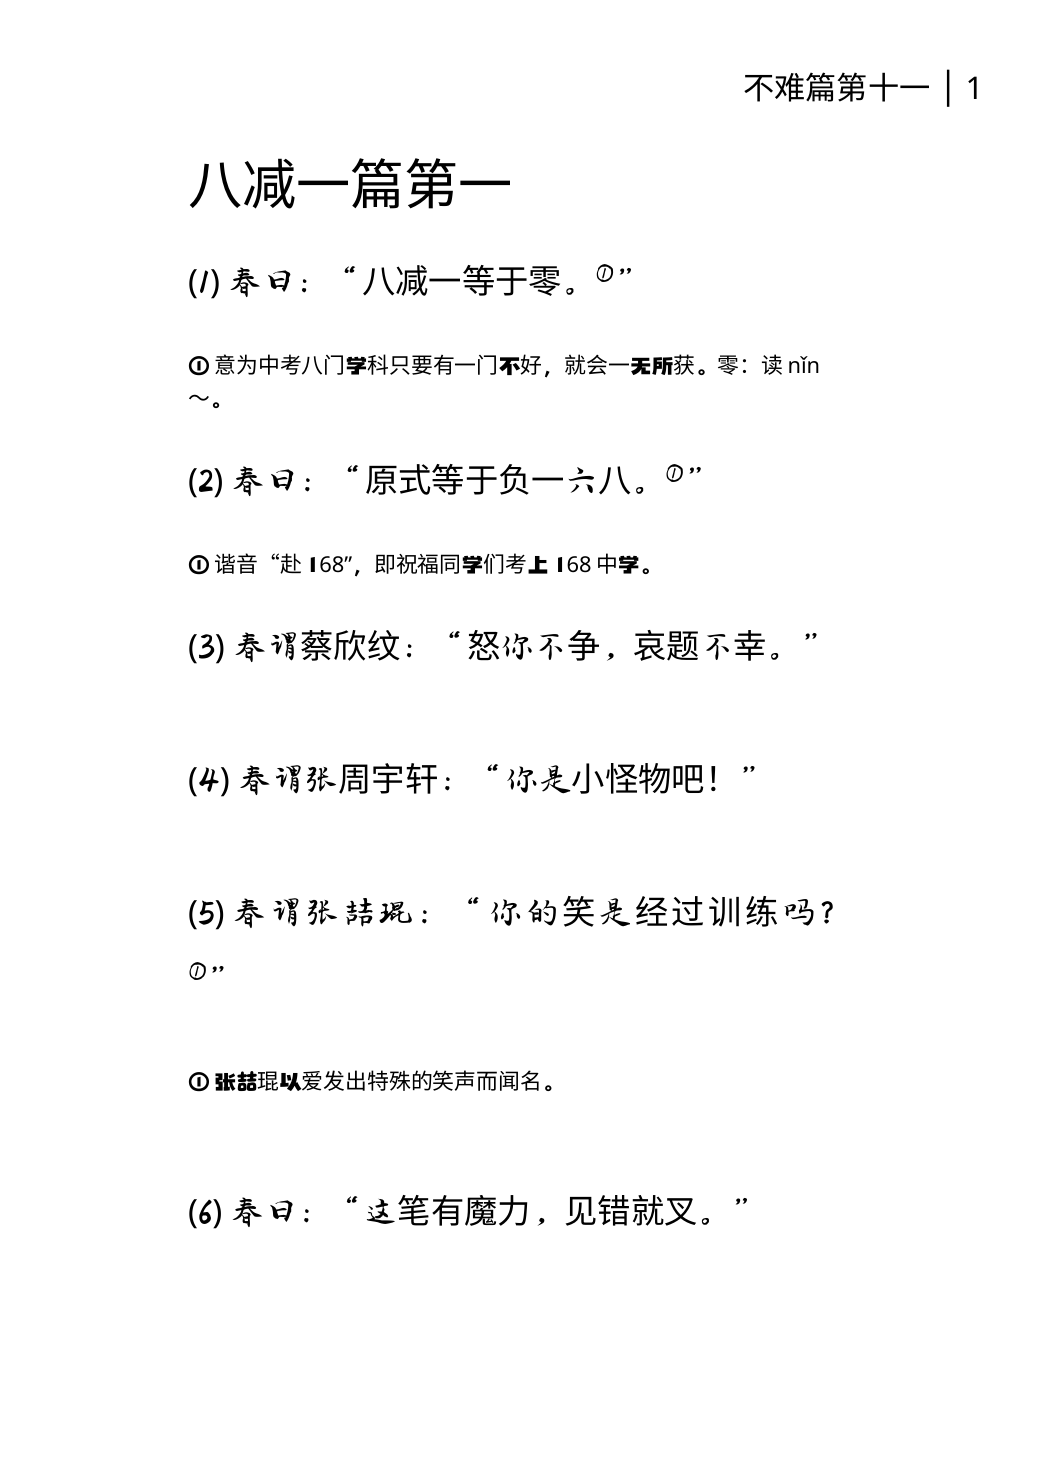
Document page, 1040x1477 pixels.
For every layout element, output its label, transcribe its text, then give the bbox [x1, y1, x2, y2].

text ①张喆琨以爱发出特殊的笑声而闻名。 [188, 1047, 852, 1113]
list 春曰：“原式等于负一六八。①” [188, 448, 852, 515]
list 春谓张周宇轩：“你是小怪物吧！” [188, 748, 852, 814]
text 八减一篇第一 [188, 149, 852, 216]
text ①意为中考八门学科只要有一门不好，就会一无所获。零：读nǐn～。 [188, 349, 852, 415]
text 春曰：“八减一等于零。①” [188, 249, 852, 316]
list 春谓蔡欣纹：“怒你不争，哀题不幸。” [188, 615, 852, 681]
list 春谓张喆琨：“你的笑是经过训练吗？①” [188, 881, 852, 1013]
list 春曰：“这笔有魔力，见错就叉。” [188, 1179, 852, 1246]
text ①谐音“赴168”，即祝福同学们考上168中学。 [188, 548, 852, 581]
